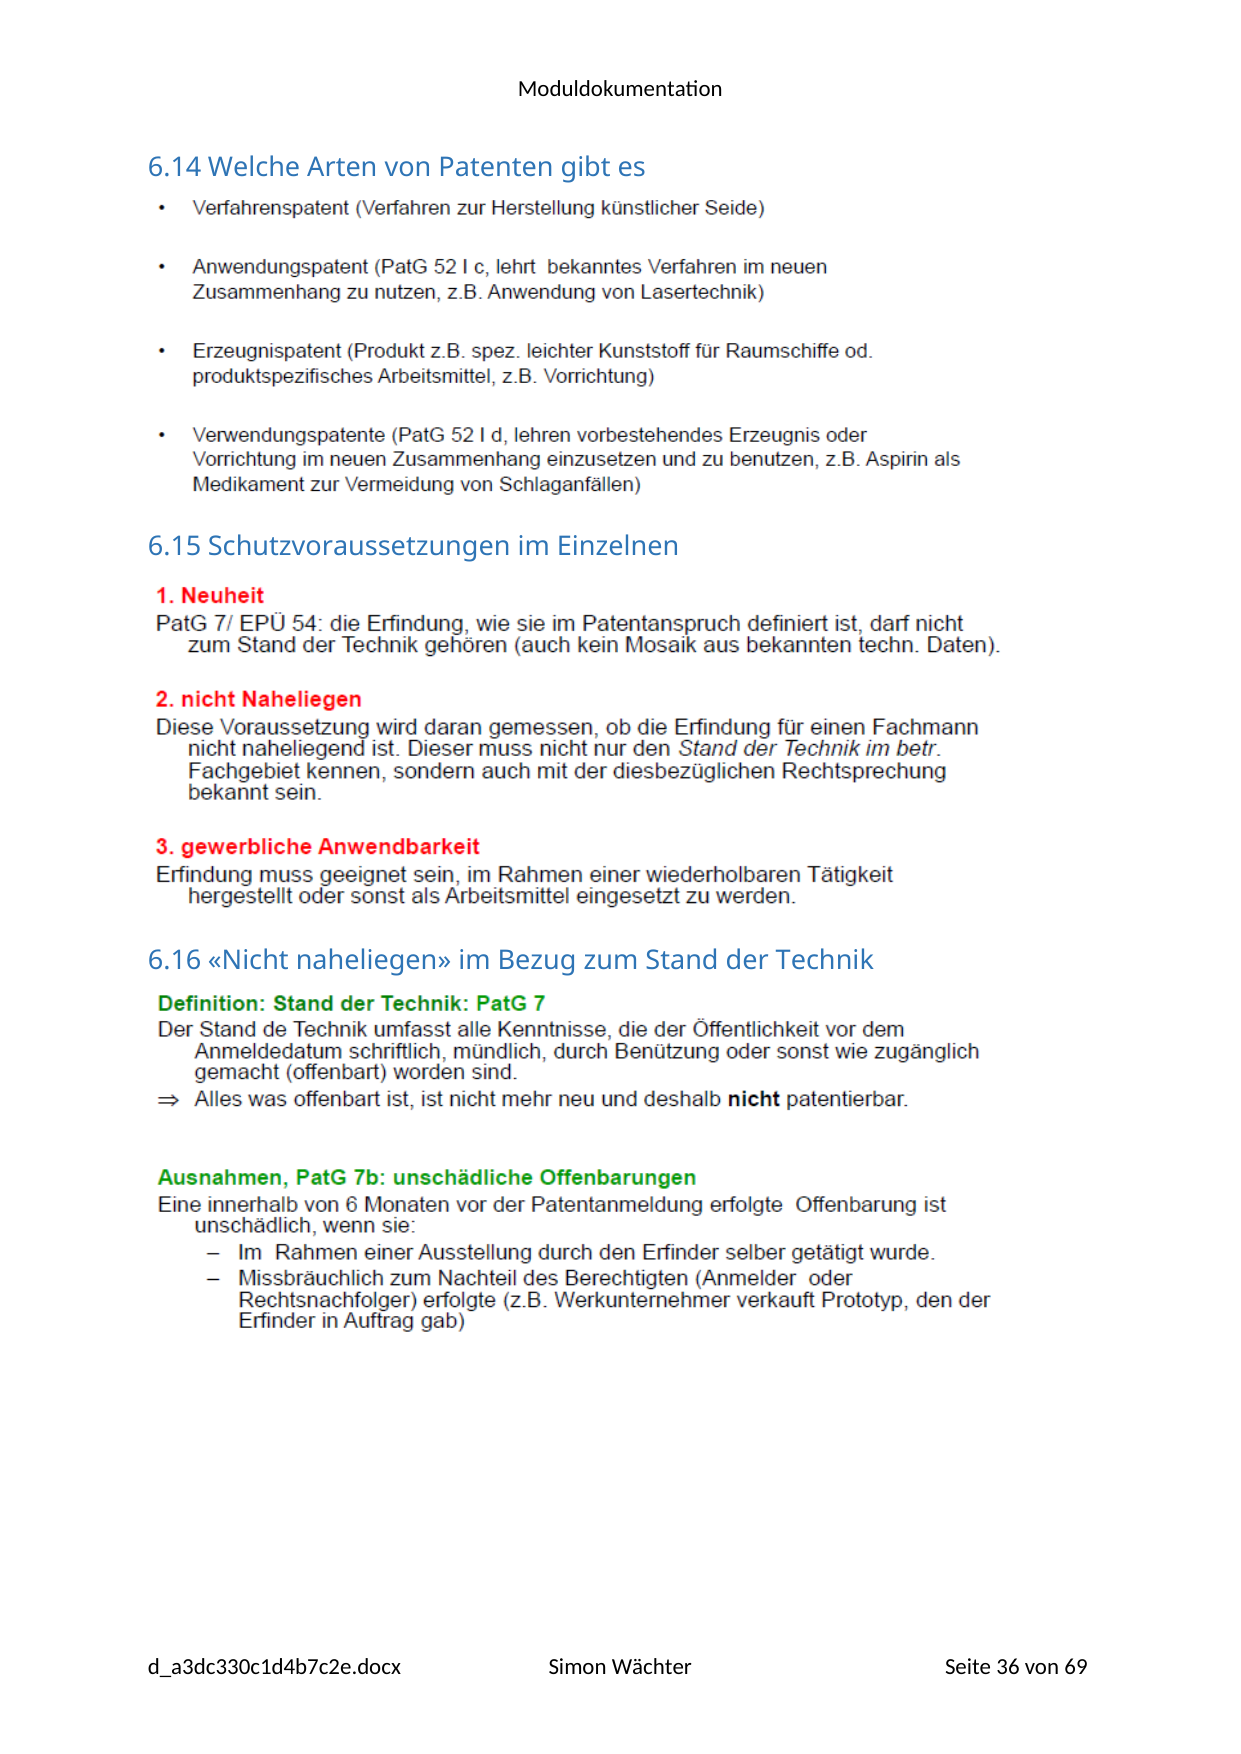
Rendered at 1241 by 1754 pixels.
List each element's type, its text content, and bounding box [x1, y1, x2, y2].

subtitle Schutzvoraussetzungen im Einzelnen [148, 527, 1093, 563]
picture [147, 187, 985, 508]
picture [147, 566, 1012, 922]
subtitle Welche Arten von Patenten gibt es [148, 148, 1093, 184]
subtitle «Nicht naheliegen» im Bezug zum Stand der Technik [148, 940, 1093, 977]
picture [147, 980, 1005, 1346]
